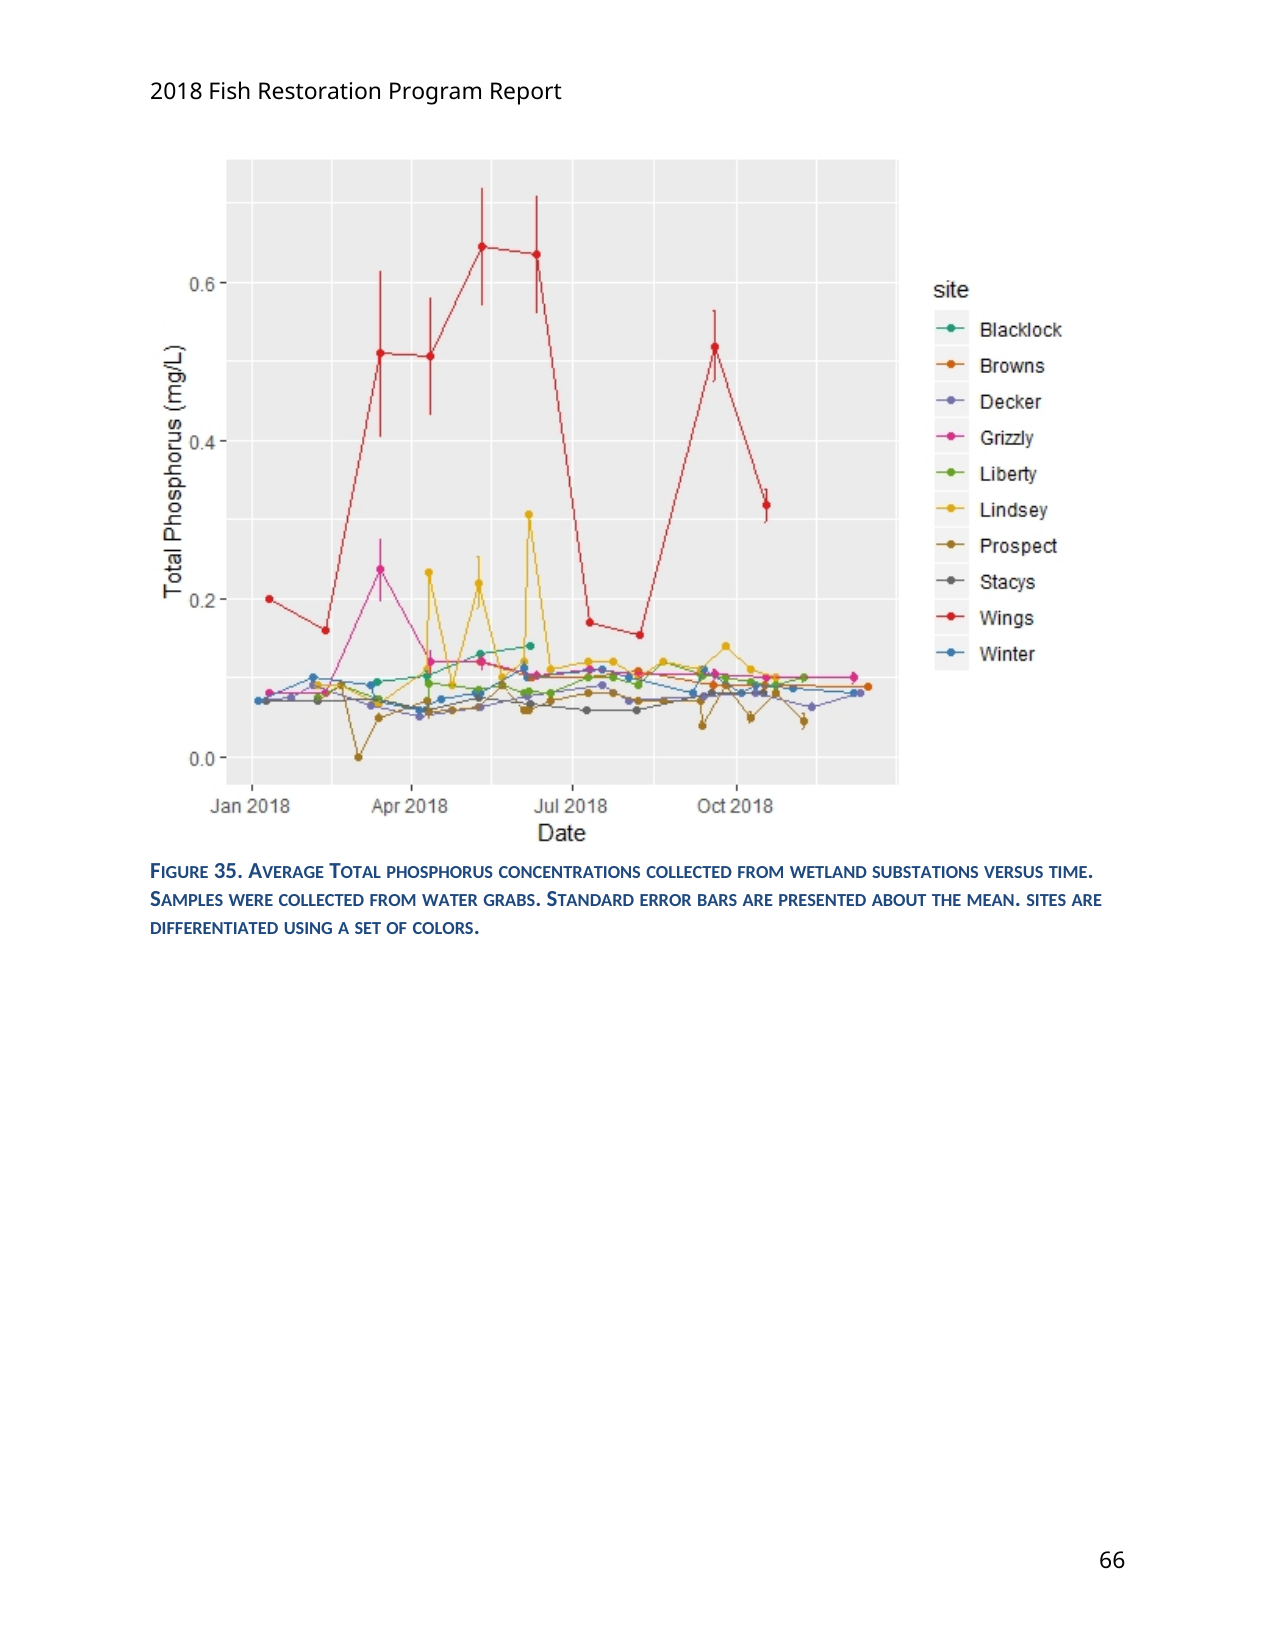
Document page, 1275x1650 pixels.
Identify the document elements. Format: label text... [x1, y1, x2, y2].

picture [150, 150, 1085, 857]
text Figure 35. Average Total phosphorus concentrations collected from wetland substations versus time. Samples were collected from water grabs. Standard error bars are presented about the mean. sites are differentiated using a set of colors. [150, 856, 1125, 940]
